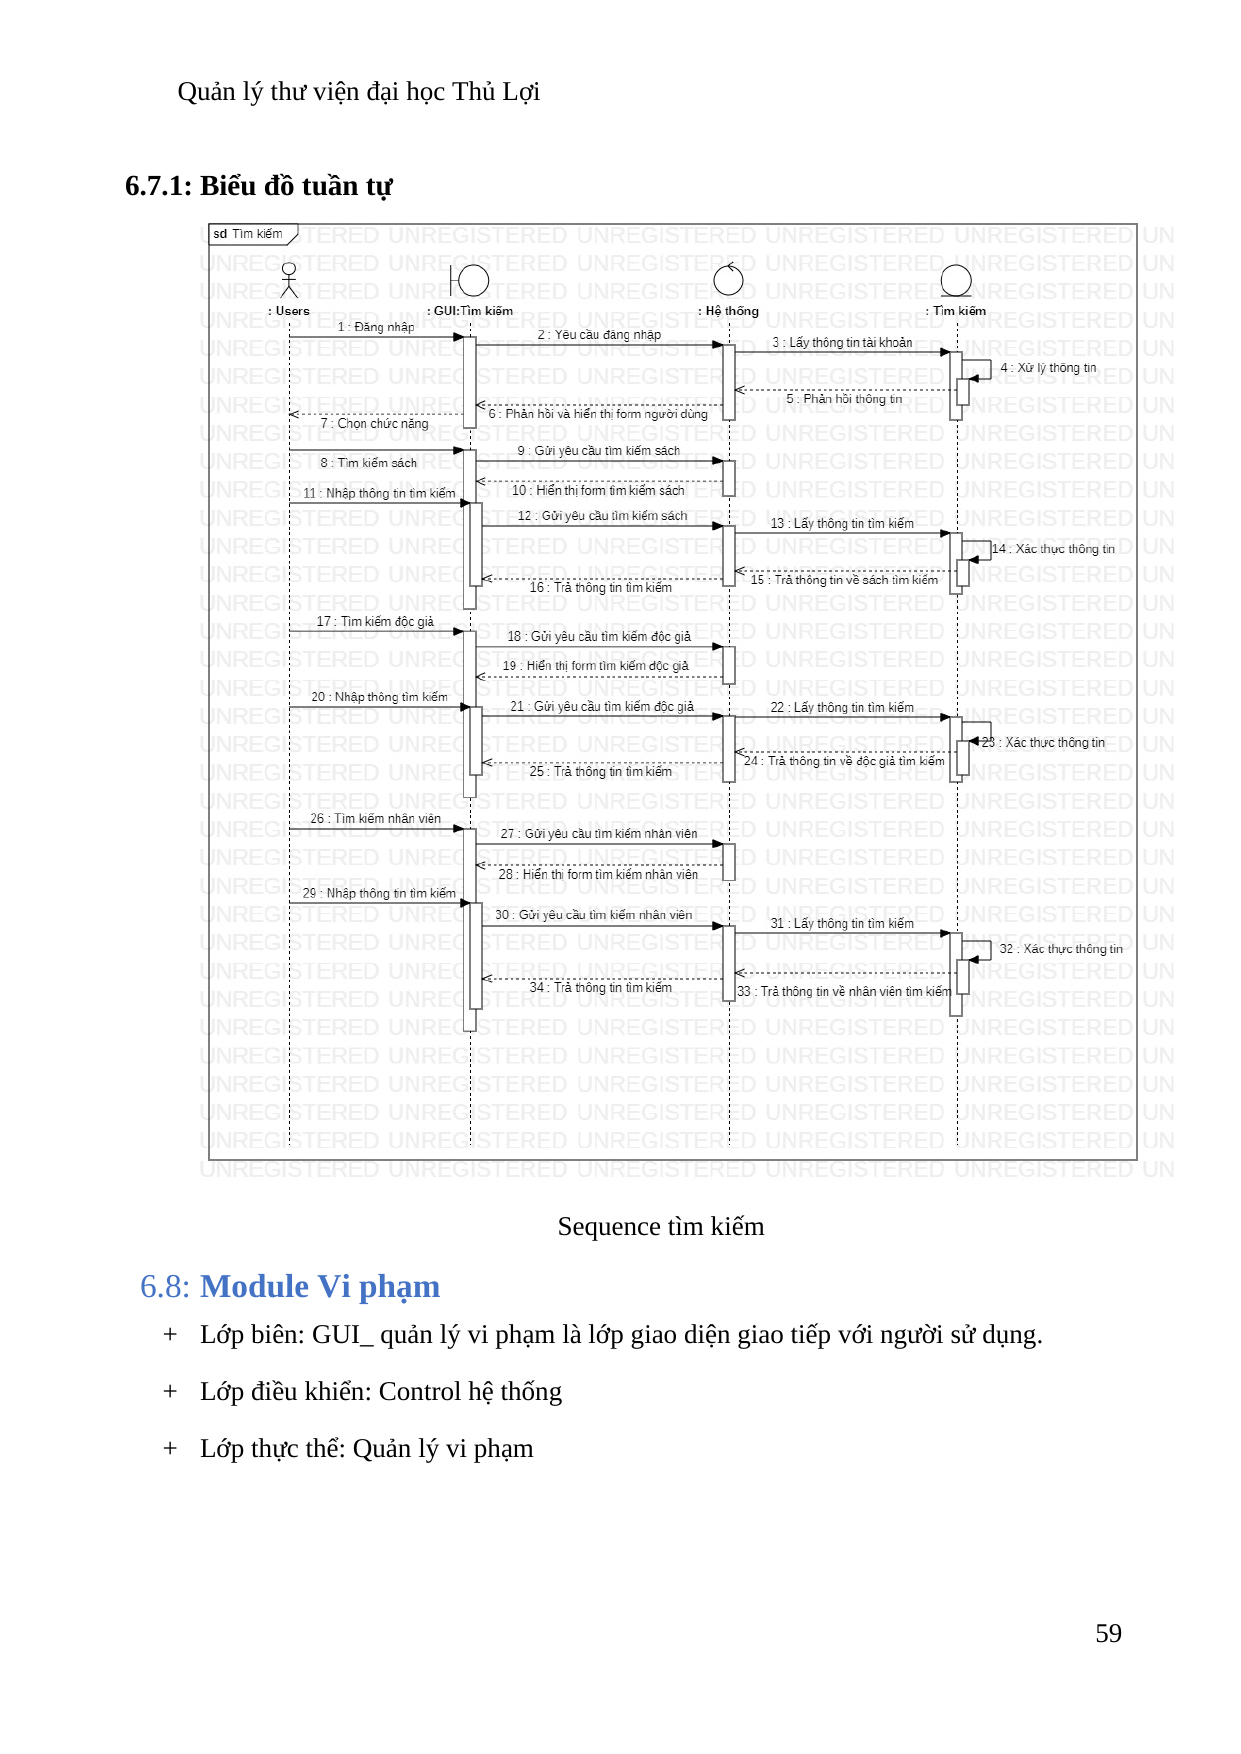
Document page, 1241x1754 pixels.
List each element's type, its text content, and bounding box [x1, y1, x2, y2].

list Lớp biên: GUI_ quản lý vi phạm là lớp giao diện giao tiếp với người sử dụng. [162, 1318, 1122, 1349]
list Lớp điều khiển: Control hệ thống [162, 1376, 1122, 1407]
subtitle Biểu đồ tuần tự [125, 168, 1122, 202]
subtitle Module Vi phạm [140, 1267, 1122, 1305]
text Sequence tìm kiếm [200, 1209, 1122, 1241]
picture [199, 215, 1174, 1197]
list Lớp thực thể: Quản lý vi phạm [162, 1433, 1122, 1464]
